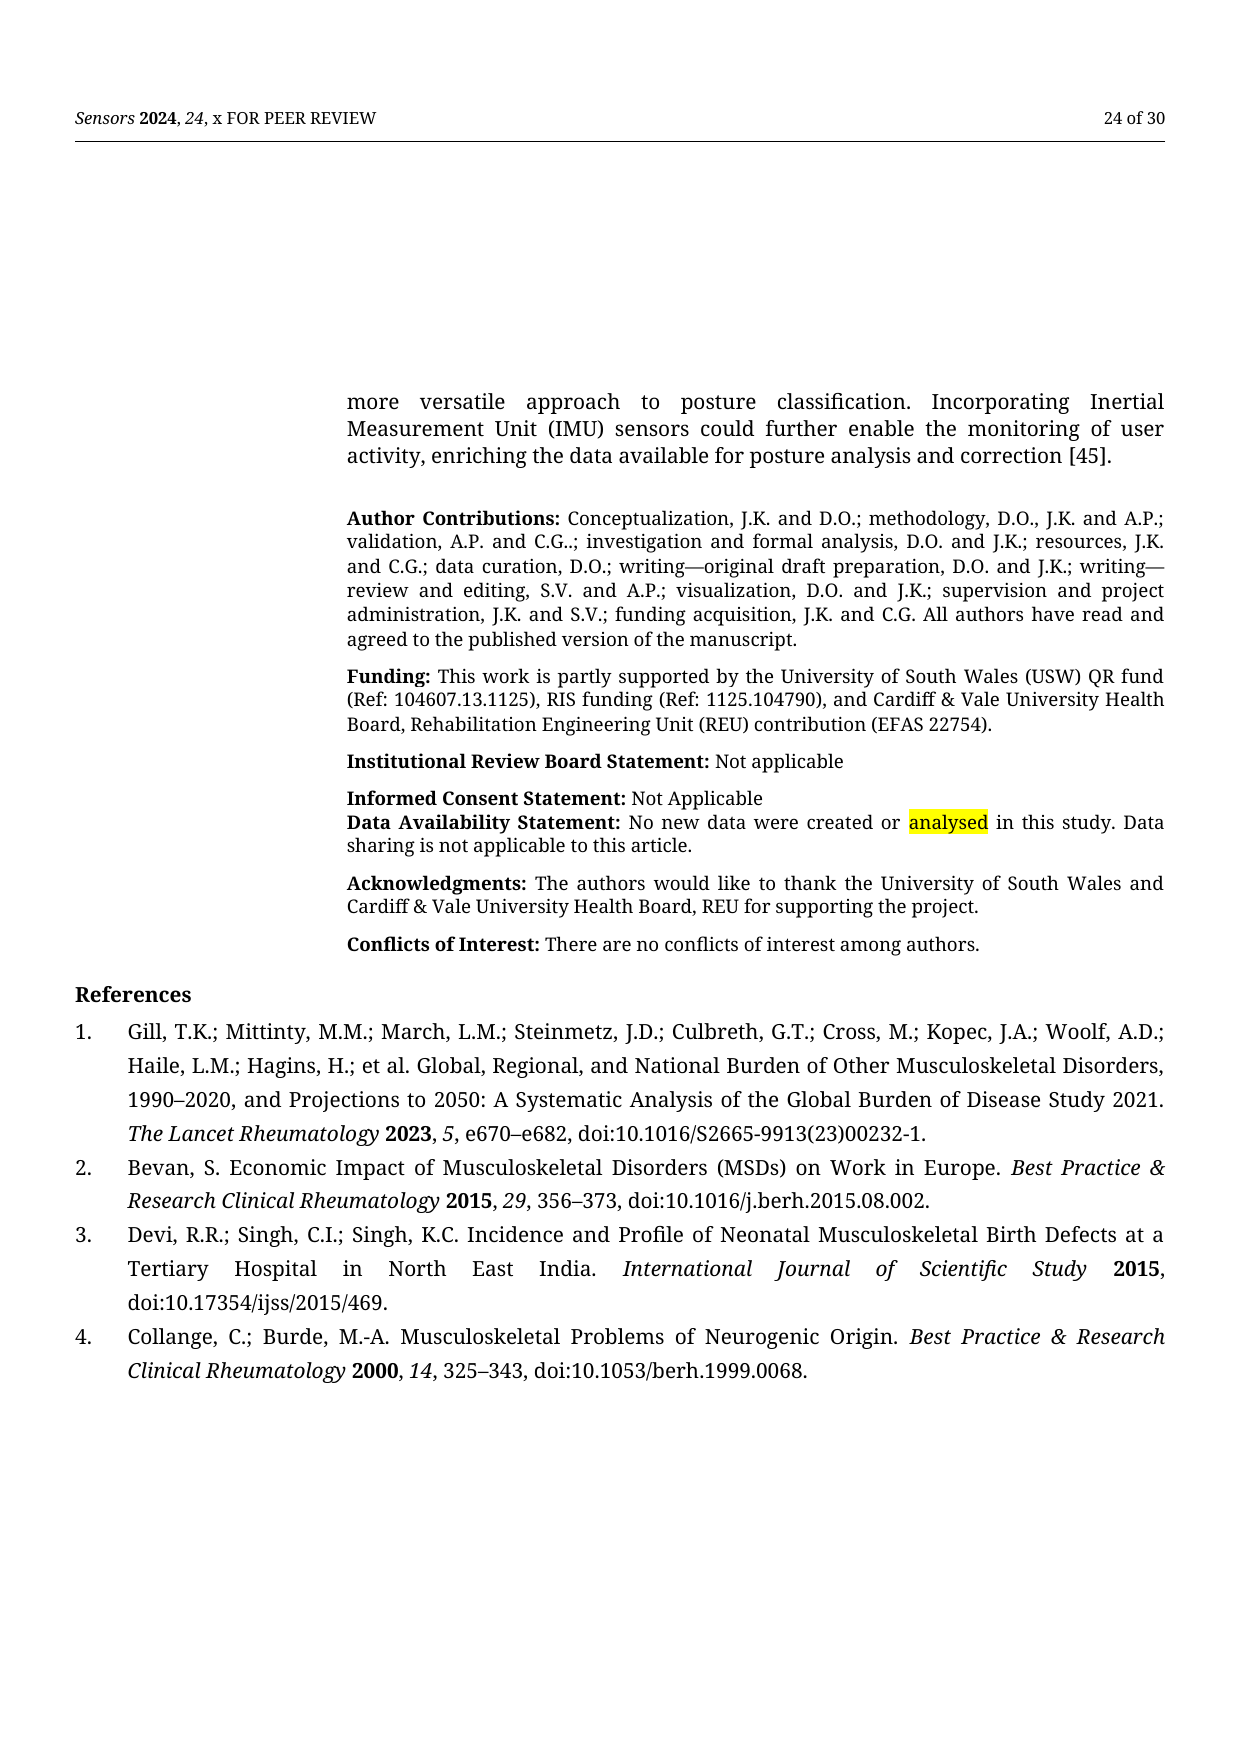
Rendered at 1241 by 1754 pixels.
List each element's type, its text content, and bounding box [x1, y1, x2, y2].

text Author Contributions: Conceptualization, J.K. and D.O.; methodology, D.O., J.K. and A.P.; validation, A.P. and C.G..; investigation and formal analysis, D.O. and J.K.; resources, J.K. and C.G.; data curation, D.O.; writing—original draft preparation, D.O. and J.K.; writing—review and editing, S.V. and A.P.; visualization, D.O. and J.K.; supervision and project administration, J.K. and S.V.; funding acquisition, J.K. and C.G. All authors have read and agreed to the published version of the manuscript. [347, 506, 1165, 651]
text 4. Collange, C.; Burde, M.-A. Musculoskeletal Problems of Neurogenic Origin. Best Practice & Research Clinical Rheumatology 2000, 14, 325–343, doi:10.1053/berh.1999.0068. [75, 1320, 1165, 1388]
text Informed Consent Statement: Not Applicable [347, 786, 1165, 810]
text Funding: This work is partly supported by the University of South Wales (USW) QR fund (Ref: 104607.13.1125), RIS funding (Ref: 1125.104790), and Cardiff & Vale University Health Board, Rehabilitation Engineering Unit (REU) contribution (EFAS 22754). [347, 664, 1165, 737]
text 1. Gill, T.K.; Mittinty, M.M.; March, L.M.; Steinmetz, J.D.; Culbreth, G.T.; Cross, M.; Kopec, J.A.; Woolf, A.D.; Haile, L.M.; Hagins, H.; et al. Global, Regional, and National Burden of Other Musculoskeletal Disorders, 1990–2020, and Projections to 2050: A Systematic Analysis of the Global Burden of Disease Study 2021. The Lancet Rheumatology 2023, 5, e670–e682, doi:10.1016/S2665-9913(23)00232-1. [75, 1014, 1165, 1150]
text 2. Bevan, S. Economic Impact of Musculoskeletal Disorders (MSDs) on Work in Europe. Best Practice & Research Clinical Rheumatology 2015, 29, 356–373, doi:10.1016/j.berh.2015.08.002. [75, 1150, 1165, 1218]
text Institutional Review Board Statement: Not applicable [347, 749, 1165, 773]
subtitle References [75, 981, 1165, 1008]
text Acknowledgments: The authors would like to thank the University of South Wales and Cardiff & Vale University Health Board, REU for supporting the project. [347, 871, 1165, 919]
text 3. Devi, R.R.; Singh, C.I.; Singh, K.C. Incidence and Profile of Neonatal Musculoskeletal Birth Defects at a Tertiary Hospital in North East India. International Journal of Scientific Study 2015, doi:10.17354/ijss/2015/469. [75, 1218, 1165, 1320]
text Conflicts of Interest: There are no conflicts of interest among authors. [347, 932, 1165, 956]
text Data Availability Statement: No new data were created or analysed in this study. Data sharing is not applicable to this article. [347, 810, 1165, 858]
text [347, 388, 1165, 469]
